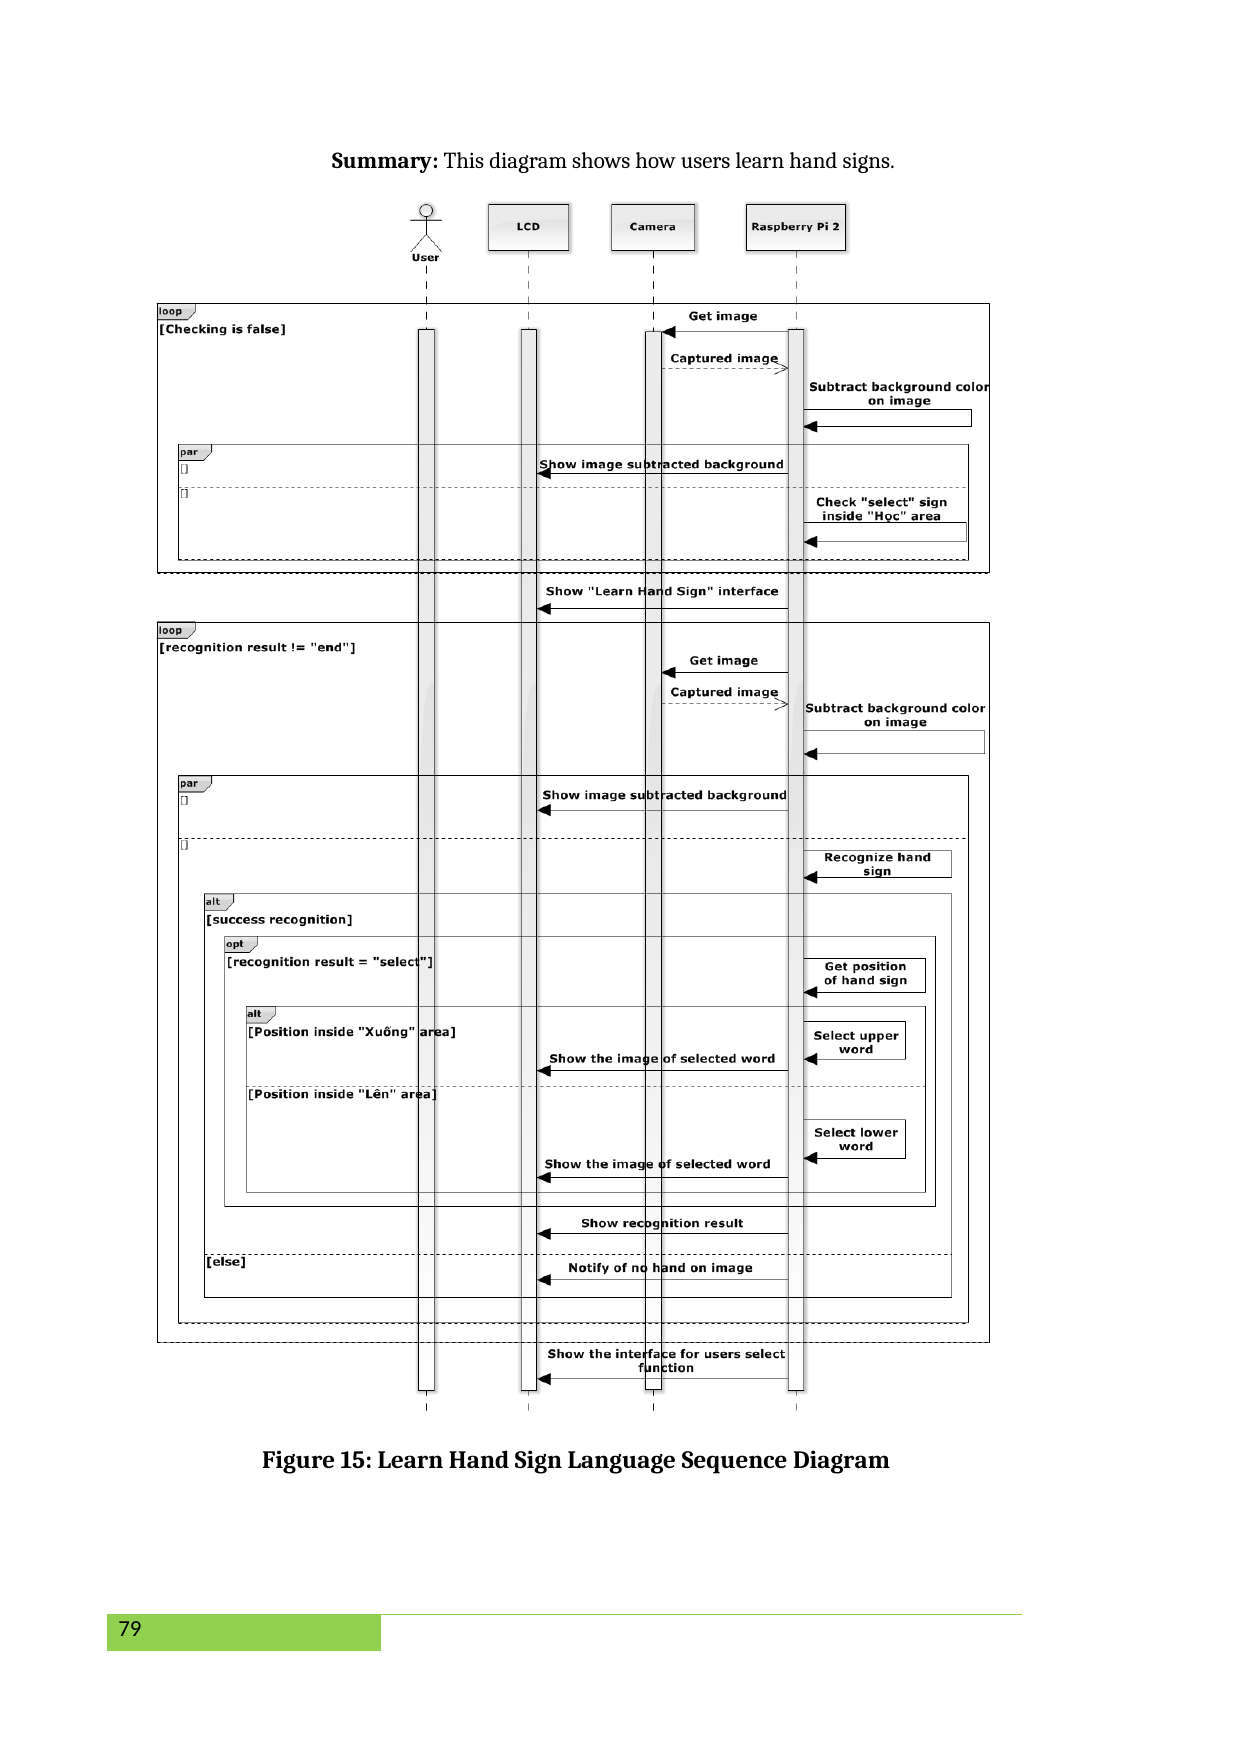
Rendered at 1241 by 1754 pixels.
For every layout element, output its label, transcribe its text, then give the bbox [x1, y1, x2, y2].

text Figure 15: Learn Hand Sign Language Sequence Diagram [118, 1446, 1033, 1475]
picture [146, 192, 1006, 1422]
list Summary: This diagram shows how users learn hand signs. [193, 148, 1033, 174]
